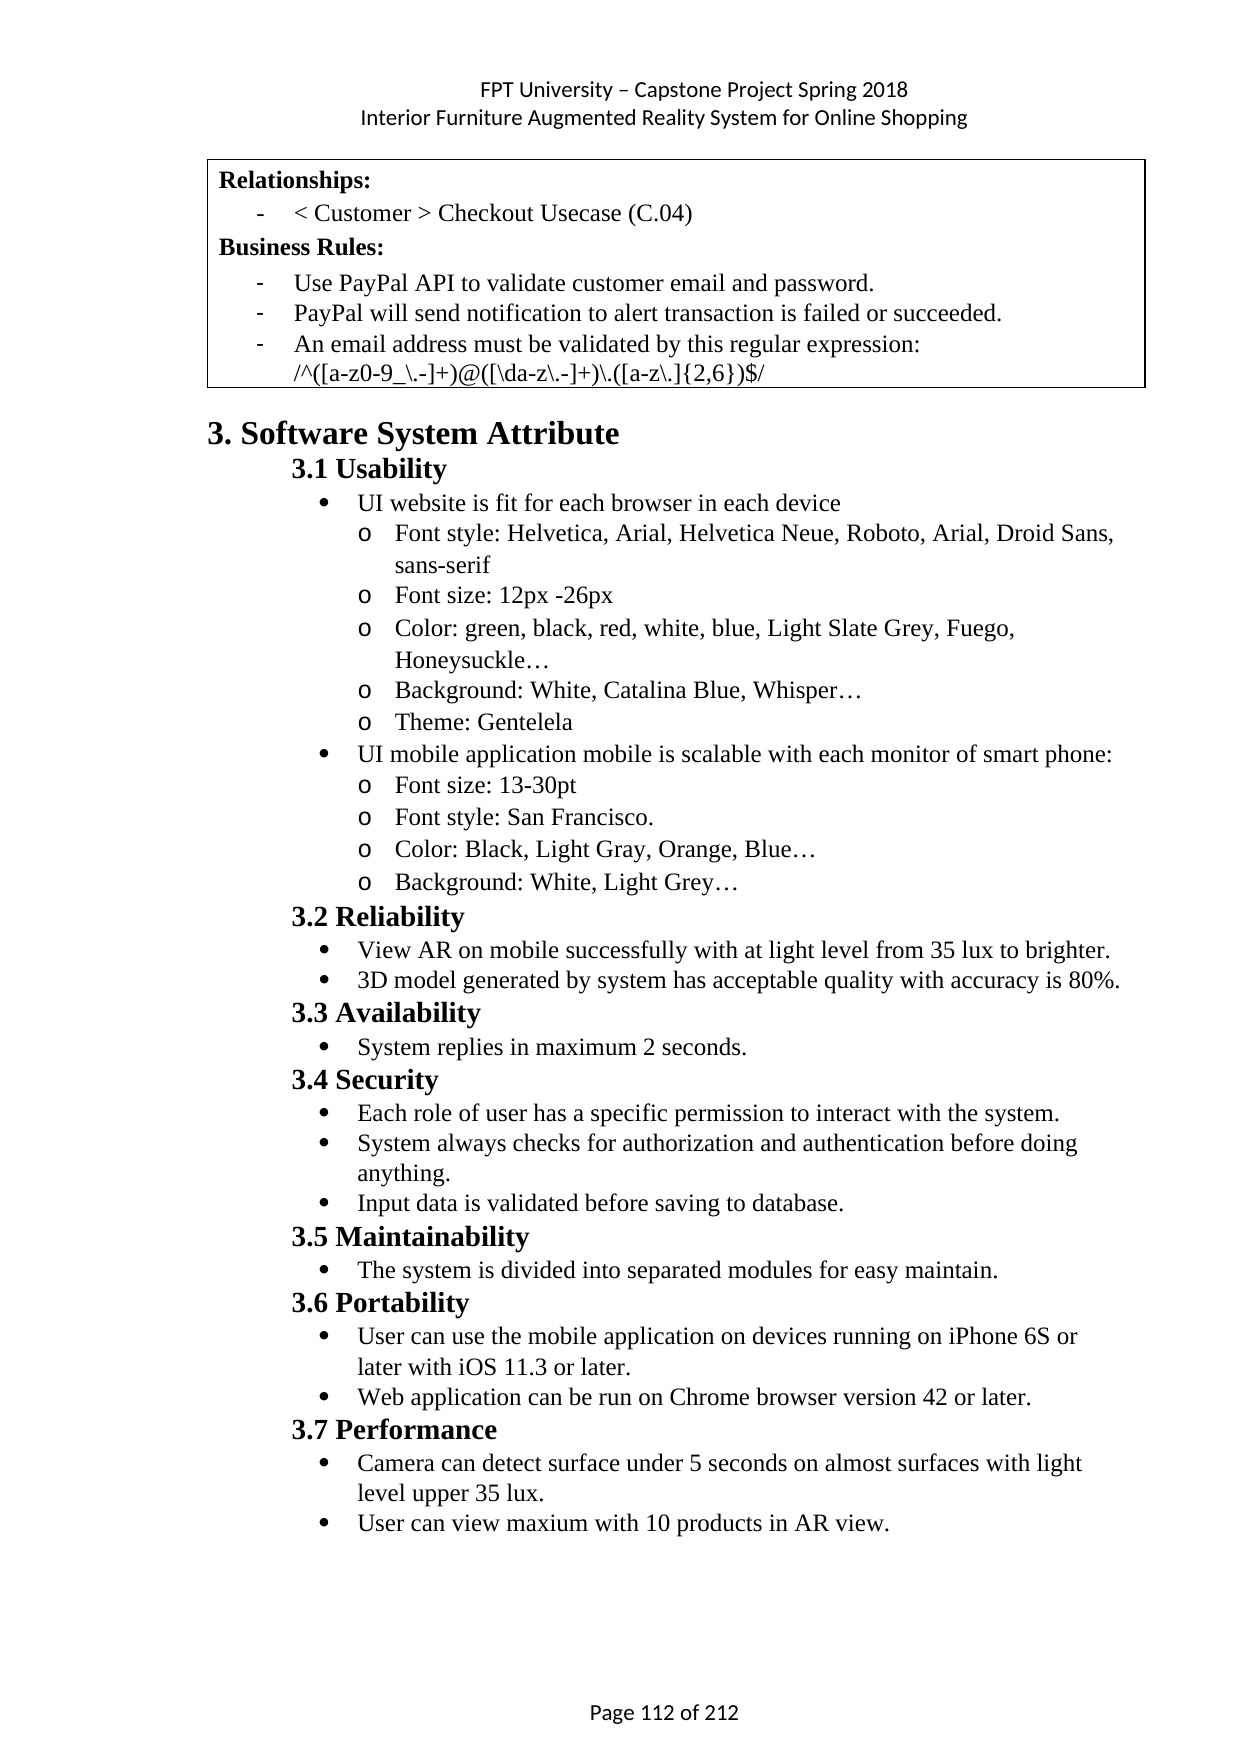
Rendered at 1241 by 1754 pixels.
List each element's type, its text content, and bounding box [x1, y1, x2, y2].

subtitle 3.6 Portability [291, 1285, 1122, 1319]
subtitle 3.2 Reliability [291, 899, 1122, 932]
list Font style: Helvetica, Arial, Helvetica Neue, Roboto, Arial, Droid Sans, sans-serif [357, 518, 1122, 579]
list Camera can detect surface under 5 seconds on almost surfaces with light level upper 35 lux. [319, 1448, 1122, 1507]
list Font size: 12px -26px [357, 580, 1122, 611]
list Background: White, Catalina Blue, Whisper… [357, 675, 1122, 706]
list Theme: Gentelela [357, 707, 1122, 738]
subtitle 3.3 Availability [291, 995, 1122, 1029]
subtitle 3.4 Security [291, 1062, 1122, 1095]
list User can view maxium with 10 products in AR view. [319, 1508, 1122, 1537]
list The system is divided into separated modules for easy maintain. [319, 1255, 1122, 1284]
list Background: White, Light Grey… [357, 867, 1122, 897]
list Color: green, black, red, white, blue, Light Slate Grey, Fuego, Honeysuckle… [357, 613, 1122, 674]
list Each role of user has a specific permission to interact with the system. [319, 1098, 1122, 1127]
list Web application can be run on Chrome browser version 42 or later. [319, 1382, 1122, 1410]
list Color: Black, Light Gray, Orange, Blue… [357, 834, 1122, 865]
subtitle 3.7 Performance [291, 1412, 1122, 1445]
list User can use the mobile application on devices running on iPhone 6S or later with iOS 11.3 or later. [319, 1321, 1122, 1380]
list View AR on mobile successfully with at light level from 35 lux to brighter. [320, 935, 1122, 964]
subtitle 3.5 Maintainability [291, 1219, 1122, 1252]
list Font size: 13-30pt [357, 770, 1122, 801]
list System always checks for authorization and authentication before doing anything. [319, 1128, 1122, 1187]
list Input data is validated before saving to database. [319, 1188, 1122, 1217]
list 3D model generated by system has acceptable quality with accuracy is 80%. [320, 965, 1122, 994]
list UI mobile application mobile is scalable with each monitor of smart phone: [319, 739, 1122, 768]
list UI website is fit for each browser in each device [319, 488, 1122, 517]
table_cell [208, 160, 1144, 387]
list System replies in maximum 2 seconds. [319, 1032, 1122, 1061]
subtitle 3. Software System Attribute [207, 413, 1122, 452]
list Font style: San Francisco. [357, 802, 1122, 833]
subtitle 3.1 Usability [291, 452, 1122, 485]
